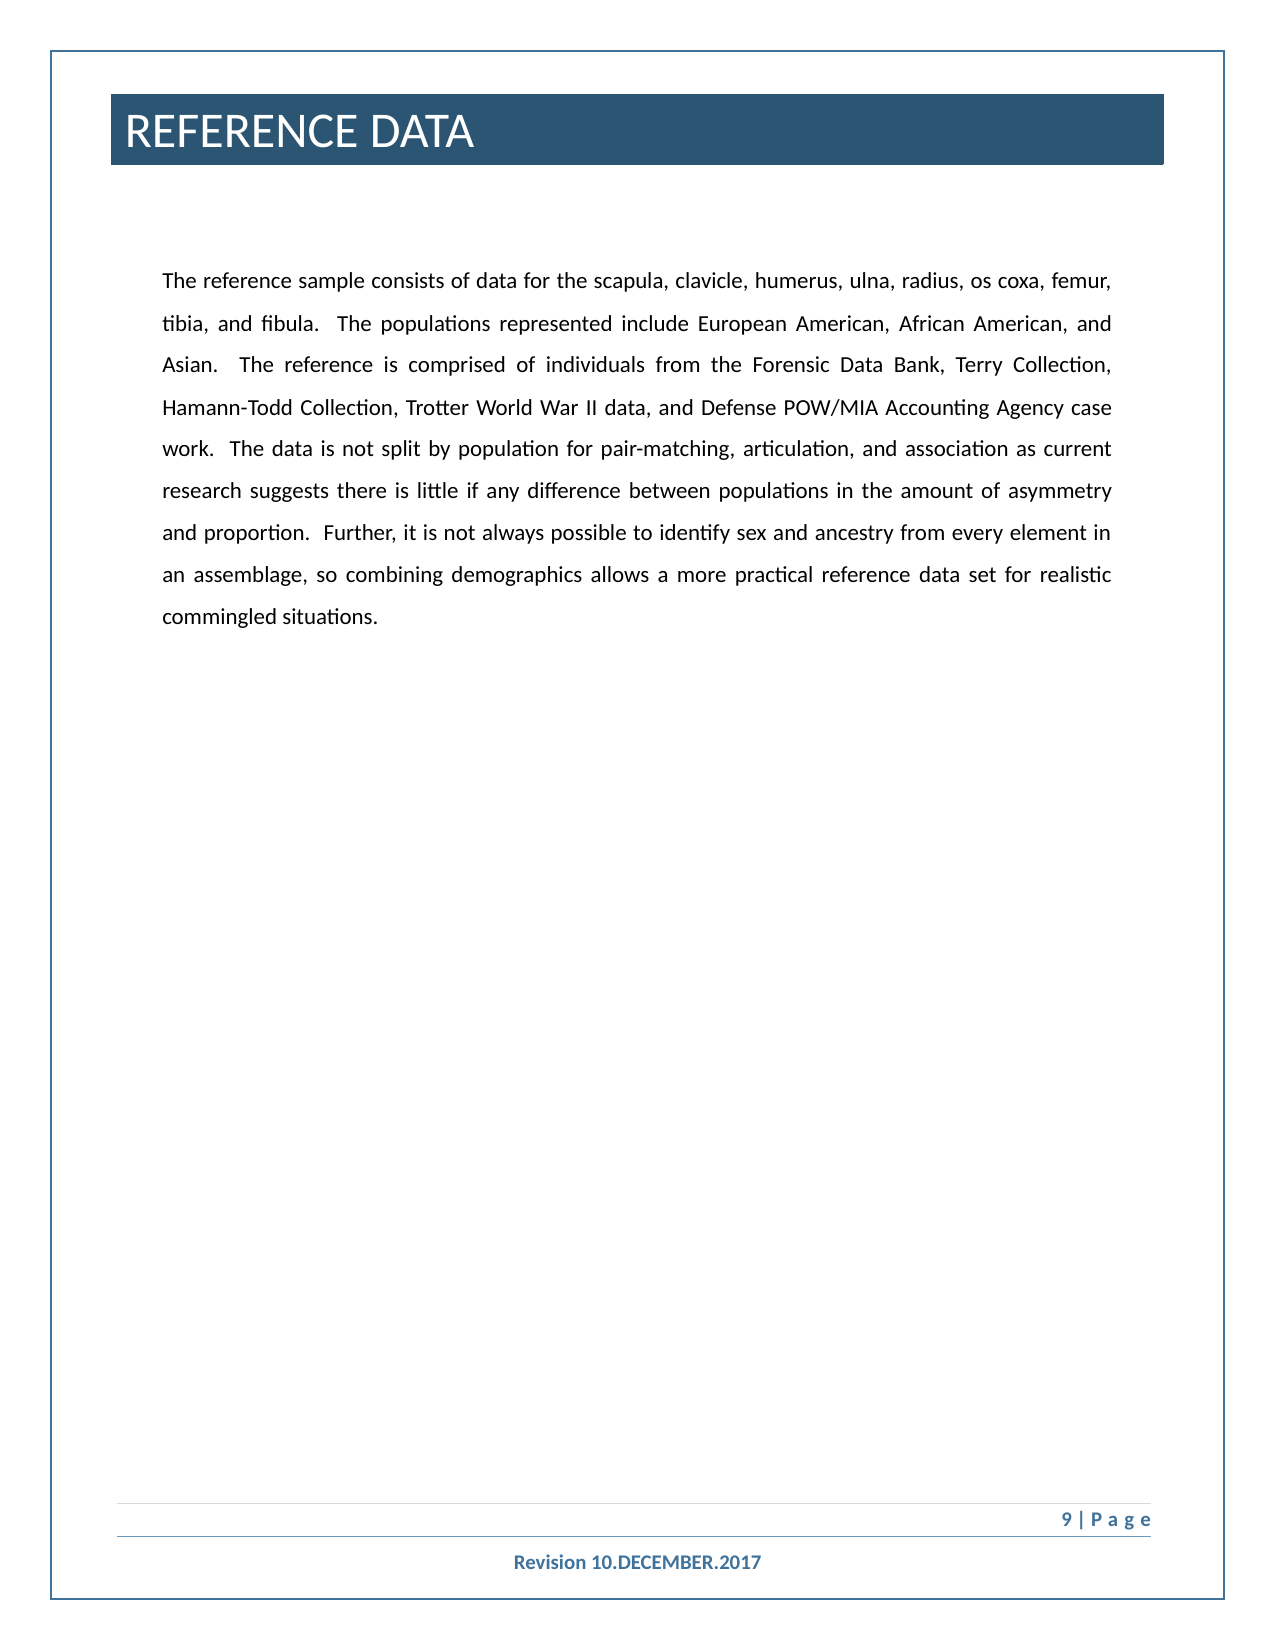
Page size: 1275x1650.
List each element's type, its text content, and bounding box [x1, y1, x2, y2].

text The reference sample consists of data for the scapula, clavicle, humerus, ulna, radius, os coxa, femur, tibia, and fibula. The populations represented include European American, African American, and Asian. The reference is comprised of individuals from the Forensic Data Bank, Terry Collection, Hamann-Todd Collection, Trotter World War II data, and Defense POW/MIA Accounting Agency case work. The data is not split by population for pair-matching, articulation, and association as current research suggests there is little if any difference between populations in the amount of asymmetry and proportion. Further, it is not always possible to identify sex and ancestry from every element in an assemblage, so combining demographics allows a more practical reference data set for realistic commingled situations. [162, 267, 1113, 631]
